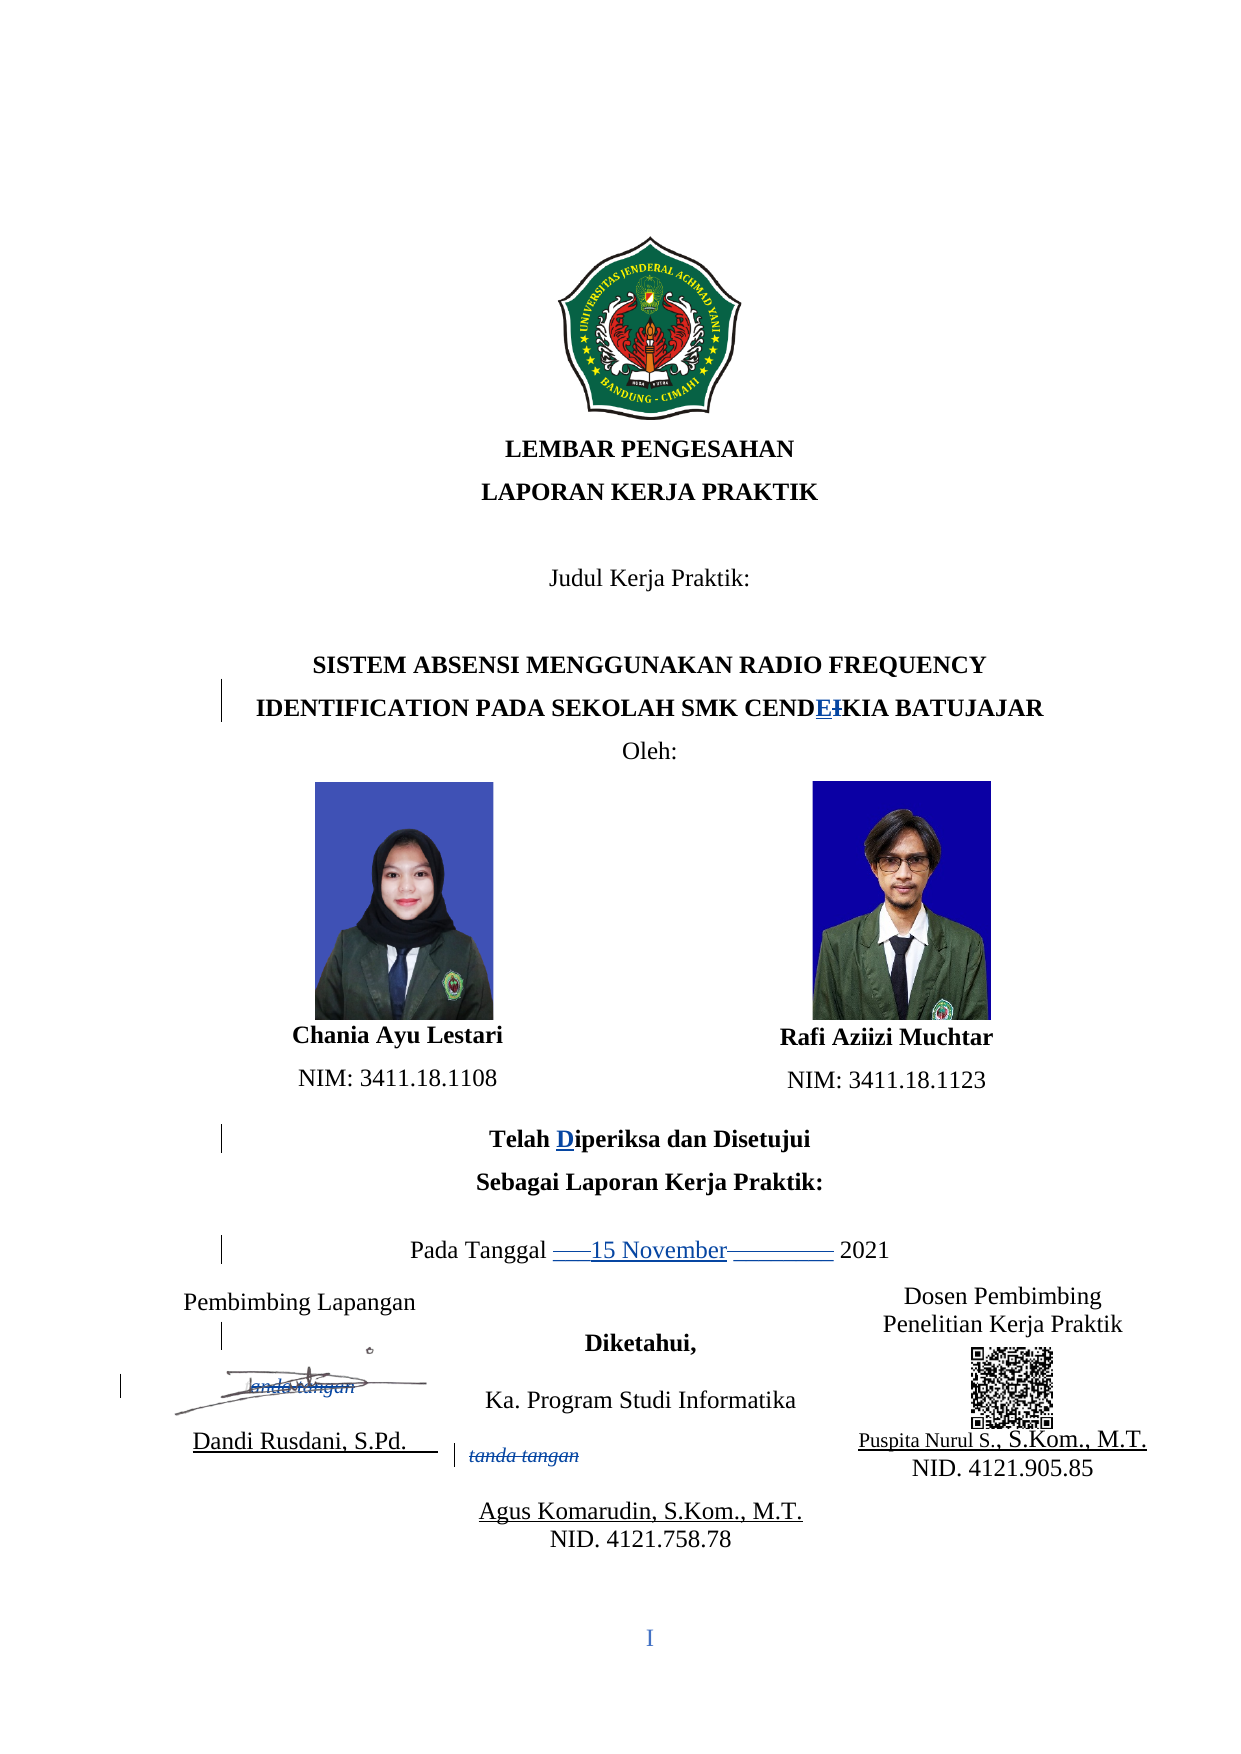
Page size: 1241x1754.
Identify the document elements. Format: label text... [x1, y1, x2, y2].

picture [557, 236, 742, 420]
text Oleh: [236, 736, 1063, 765]
subtitle LEMBAR PENGESAHAN [236, 434, 1063, 463]
picture [812, 781, 991, 1020]
picture [315, 782, 494, 1020]
picture [971, 1347, 1053, 1429]
text LAPORAN KERJA PRAKTIK [236, 477, 1063, 506]
text Judul Kerja Praktik: [236, 563, 1063, 592]
text Pada Tanggal 2021 [236, 1235, 1063, 1264]
picture [148, 1323, 468, 1438]
text SISTEM ABSENSI MENGGUNAKAN RADIO FREQUENCY IDENTIFICATION PADA SEKOLAH SMK CENDKIA BATUJAJAR [236, 650, 1063, 722]
text Telah iperiksa dan Disetujui [236, 1124, 1063, 1153]
text Sebagai Laporan Kerja Praktik: [236, 1167, 1063, 1196]
